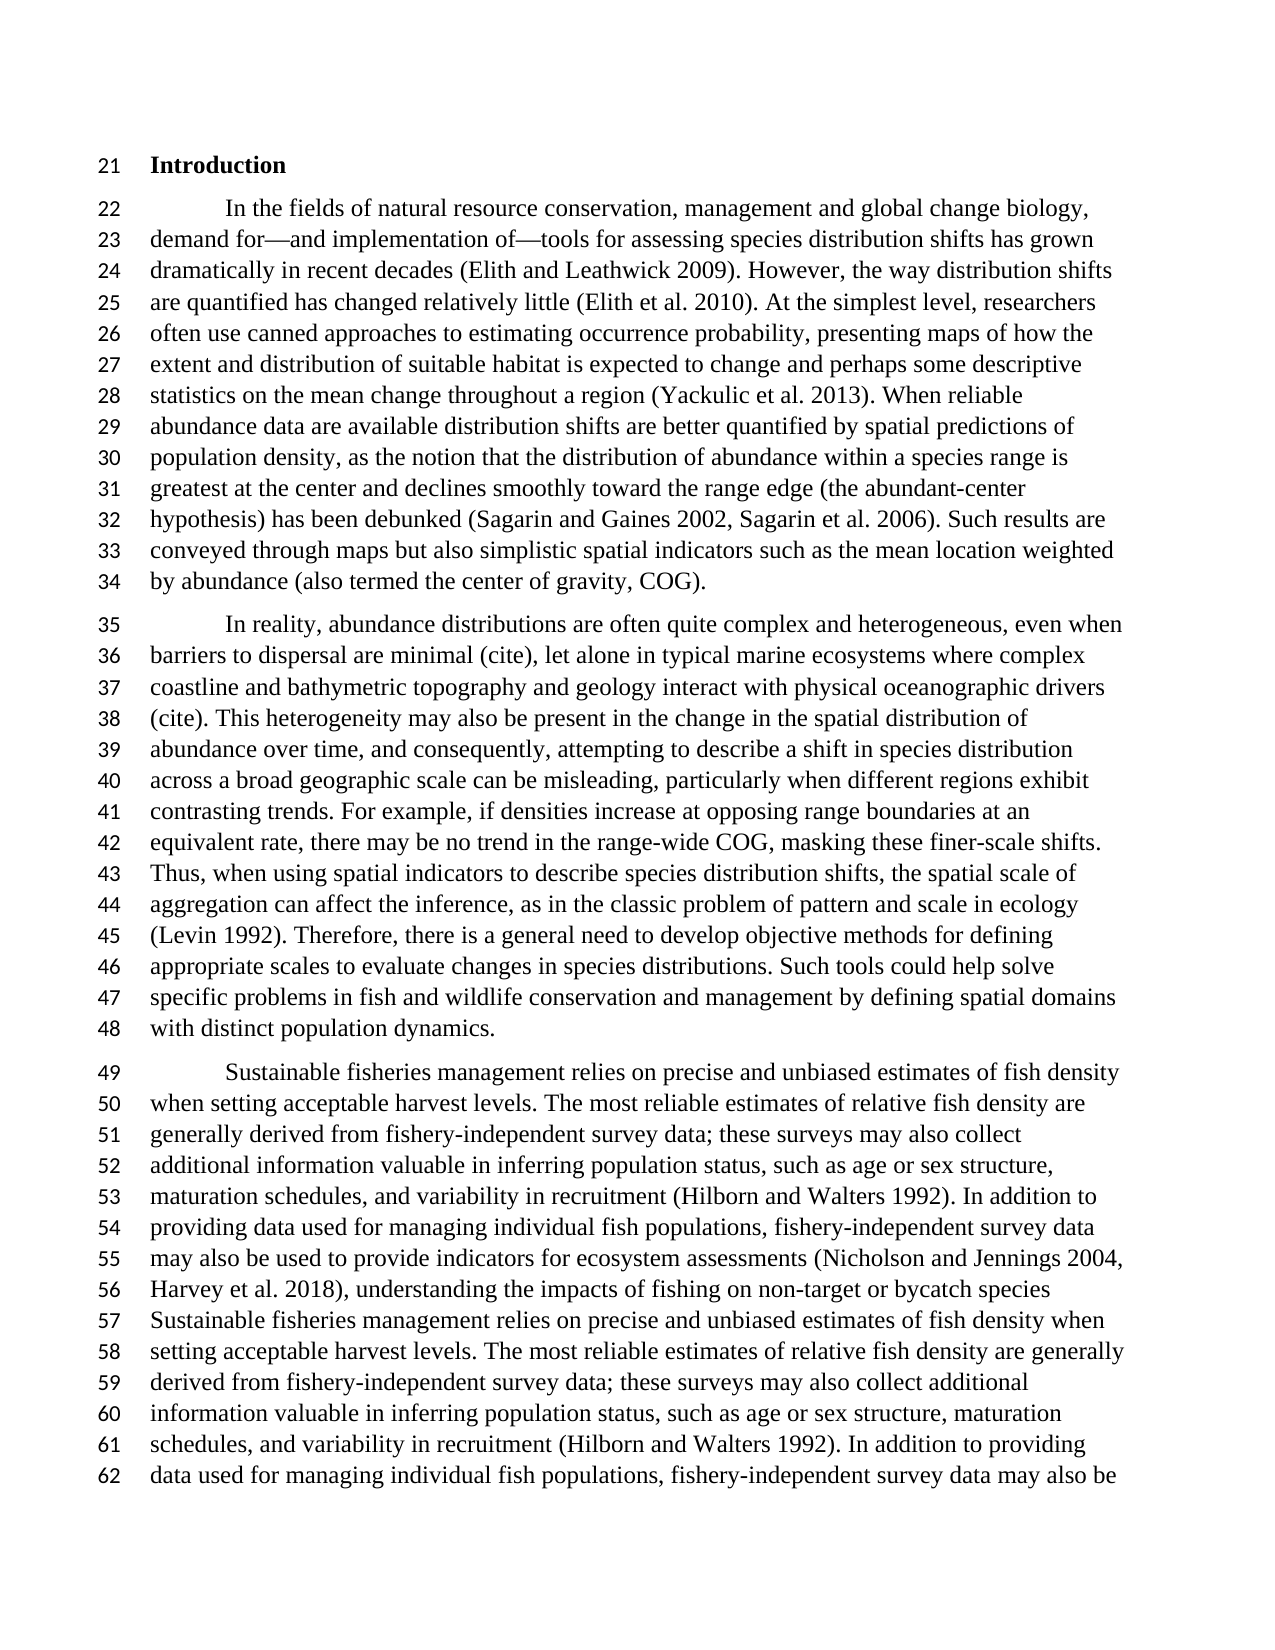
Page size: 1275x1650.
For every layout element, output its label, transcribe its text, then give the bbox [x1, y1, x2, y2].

text In the fields of natural resource conservation, management and global change biology, demand for—and implementation of—tools for assessing species distribution shifts has grown dramatically in recent decades (Elith and Leathwick 2009). However, the way distribution shifts are quantified has changed relatively little (Elith et al. 2010). At the simplest level, researchers often use canned approaches to estimating occurrence probability, presenting maps of how the extent and distribution of suitable habitat is expected to change and perhaps some descriptive statistics on the mean change throughout a region (Yackulic et al. 2013). When reliable abundance data are available distribution shifts are better quantified by spatial predictions of population density, as the notion that the distribution of abundance within a species range is greatest at the center and declines smoothly toward the range edge (the abundant-center hypothesis) has been debunked (Sagarin and Gaines 2002, Sagarin et al. 2006). Such results are conveyed through maps but also simplistic spatial indicators such as the mean location weighted by abundance (also termed the center of gravity, COG). [150, 193, 1125, 595]
text In reality, abundance distributions are often quite complex and heterogeneous, even when barriers to dispersal are minimal (cite), let alone in typical marine ecosystems where complex coastline and bathymetric topography and geology interact with physical oceanographic drivers (cite). This heterogeneity may also be present in the change in the spatial distribution of abundance over time, and consequently, attempting to describe a shift in species distribution across a broad geographic scale can be misleading, particularly when different regions exhibit contrasting trends. For example, if densities increase at opposing range boundaries at an equivalent rate, there may be no trend in the range-wide COG, masking these finer-scale shifts. Thus, when using spatial indicators to describe species distribution shifts, the spatial scale of aggregation can affect the inference, as in the classic problem of pattern and scale in ecology (Levin 1992). Therefore, there is a general need to develop objective methods for defining appropriate scales to evaluate changes in species distributions. Such tools could help solve specific problems in fish and wildlife conservation and management by defining spatial domains with distinct population dynamics. [150, 609, 1125, 1042]
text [150, 1057, 1125, 1489]
text Introduction [150, 150, 1125, 179]
